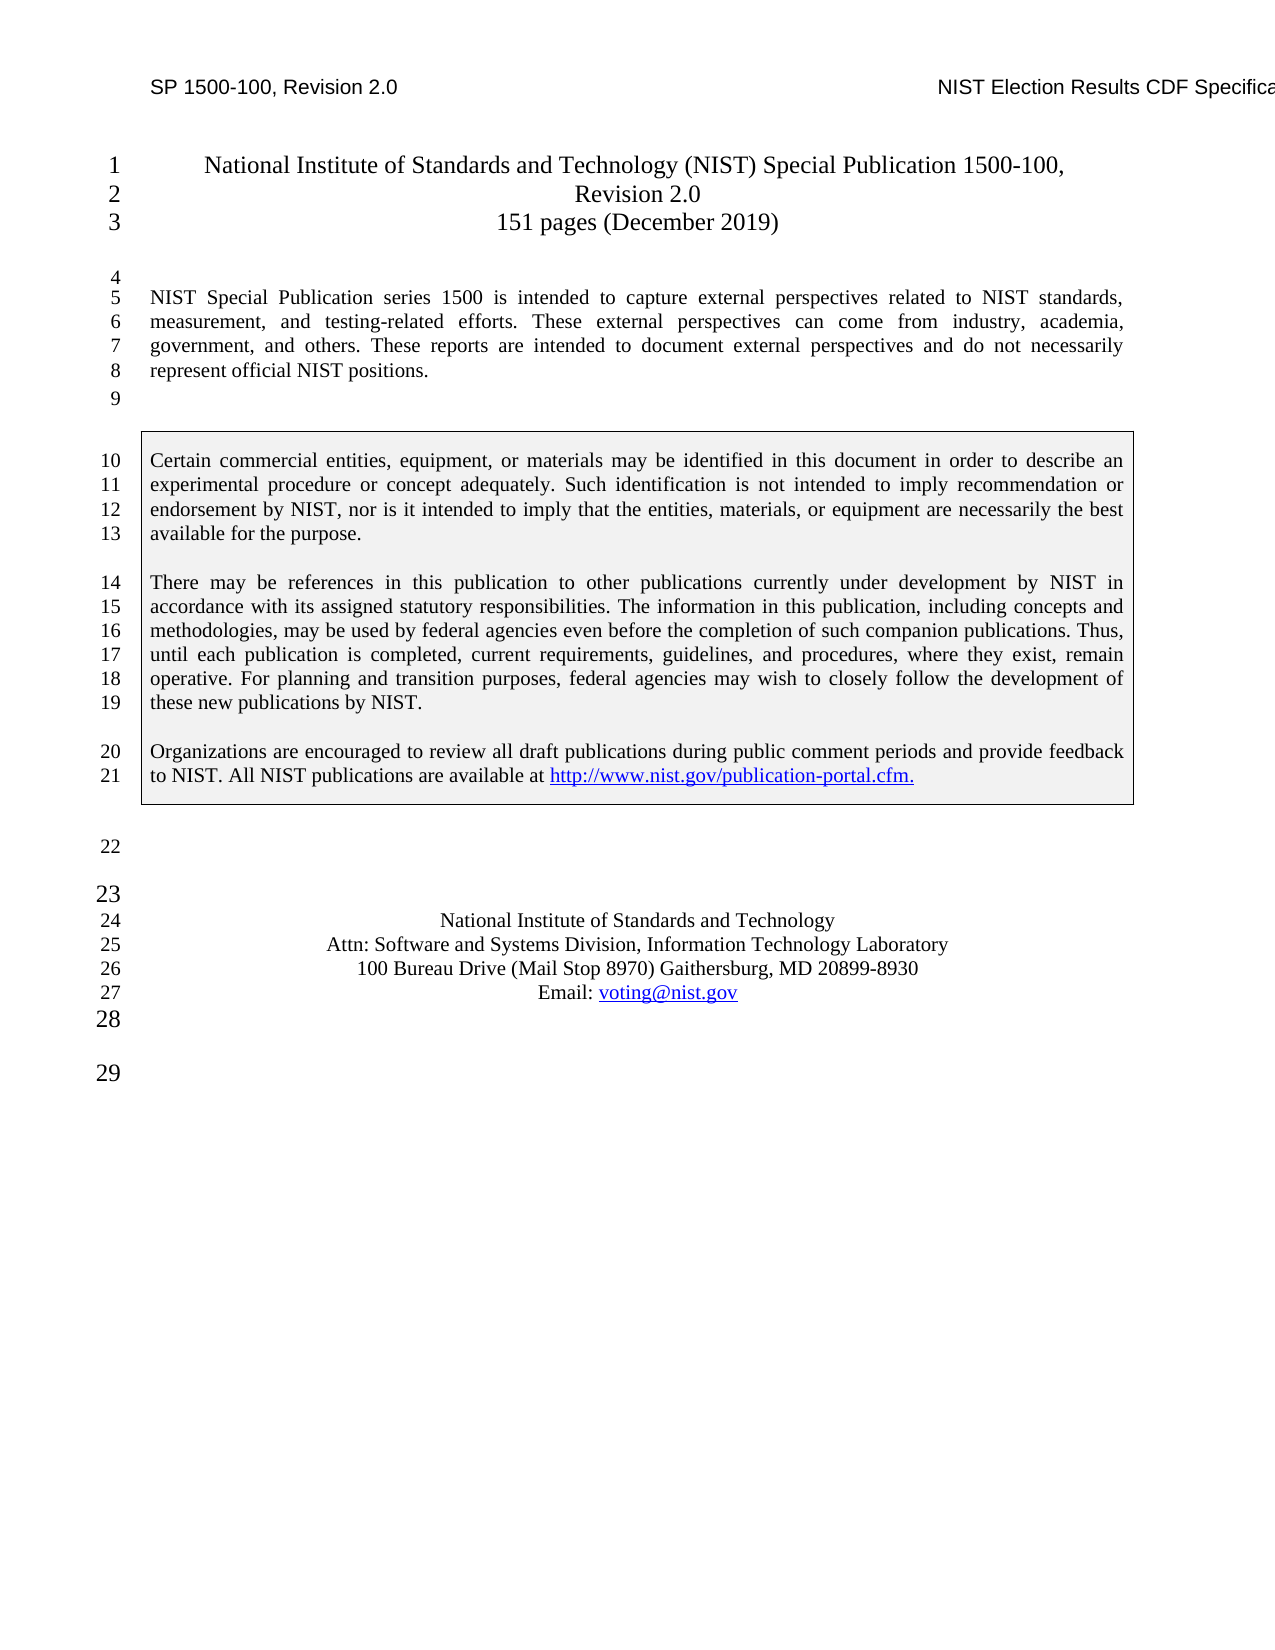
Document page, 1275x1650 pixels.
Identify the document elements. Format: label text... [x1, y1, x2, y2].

text 100 Bureau Drive (Mail Stop 8970) Gaithersburg, MD 20899-8930 [150, 956, 1125, 980]
text 143 pages (December 2019) [150, 207, 1125, 236]
text There may be references in this publication to other publications currently under development by NIST in accordance with its assigned statutory responsibilities. The information in this publication, including concepts and methodologies, may be used by federal agencies even before the completion of such companion publications. Thus, until each publication is completed, current requirements, guidelines, and procedures, where they exist, remain operative. For planning and transition purposes, federal agencies may wish to closely follow the development of these new publications by NIST. [142, 552, 1133, 714]
text Organizations are encouraged to review all draft publications during public comment periods and provide feedback to NIST. All NIST publications are available at http://www.nist.gov/publication-portal.cfm. [142, 721, 1133, 804]
text NIST Special Publication series 1500 is intended to capture external perspectives related to NIST standards, measurement, and testing-related efforts. These external perspectives can come from industry, academia, government, and others. These reports are intended to document external perspectives and do not necessarily represent official NIST positions. [150, 285, 1125, 382]
text National Institute of Standards and Technology (NIST) Special Publication 1500-100, Revision 2.0 [150, 150, 1125, 207]
text Attn: Software and Systems Division, Information Technology Laboratory [150, 932, 1125, 956]
text Email: voting@nist.gov [150, 980, 1125, 1004]
text Certain commercial entities, equipment, or materials may be identified in this document in order to describe an experimental procedure or concept adequately. Such identification is not intended to imply recommendation or endorsement by NIST, nor is it intended to imply that the entities, materials, or equipment are necessarily the best available for the purpose. [142, 432, 1133, 544]
text National Institute of Standards and Technology [150, 908, 1125, 932]
